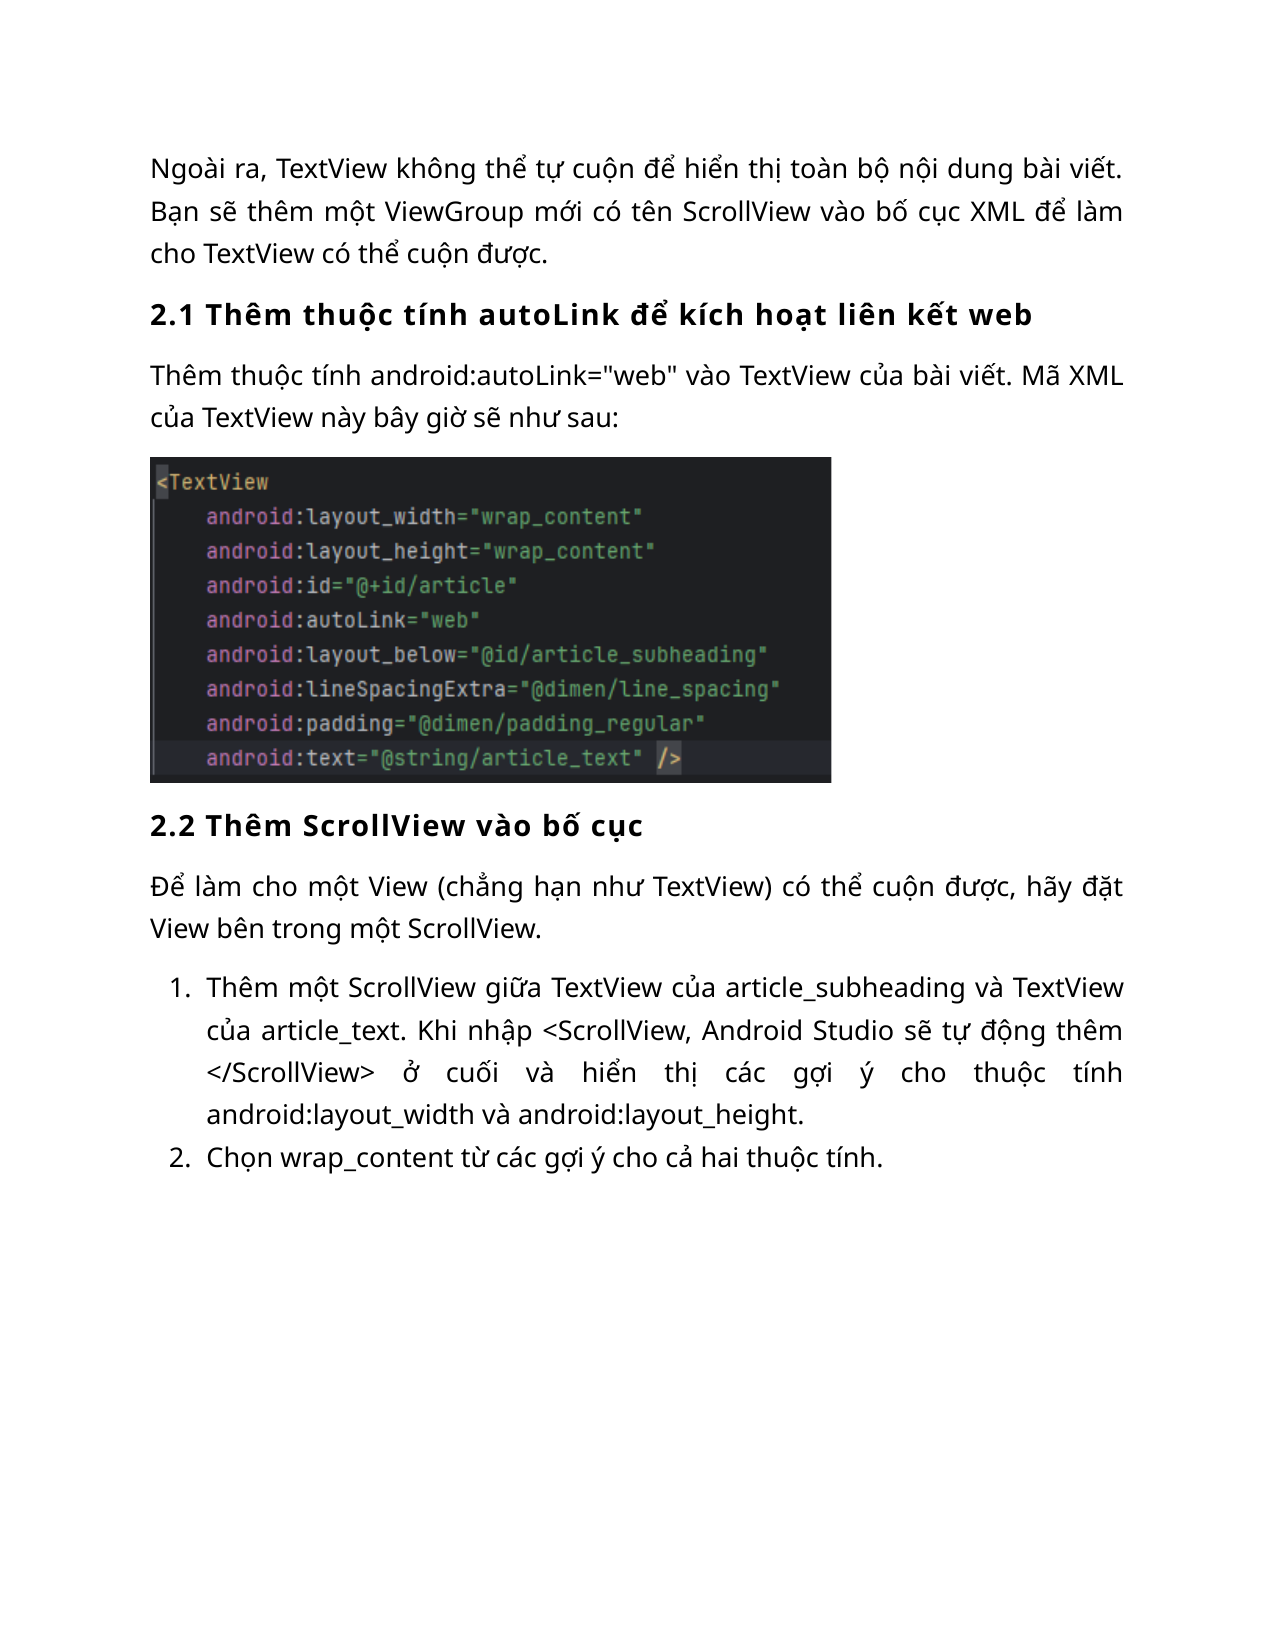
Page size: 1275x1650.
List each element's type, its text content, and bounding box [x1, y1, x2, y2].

list Chọn wrap_content từ các gợi ý cho cả hai thuộc tính. [169, 1138, 1125, 1175]
subtitle 2.2 Thêm ScrollView vào bố cục [150, 805, 1125, 844]
picture [150, 457, 832, 783]
text Thêm thuộc tính android:autoLink="web" vào TextView của bài viết. Mã XML của TextView này bây giờ sẽ như sau: [150, 356, 1125, 435]
list Thêm một ScrollView giữa TextView của article_subheading và TextView của article_text. Khi nhập <ScrollView, Android Studio sẽ tự động thêm </ScrollView> ở cuối và hiển thị các gợi ý cho thuộc tính android:layout_width và android:layout_height. [169, 968, 1125, 1133]
text Ngoài ra, TextView không thể tự cuộn để hiển thị toàn bộ nội dung bài viết. Bạn sẽ thêm một ViewGroup mới có tên ScrollView vào bố cục XML để làm cho TextView có thể cuộn được. [150, 150, 1125, 272]
subtitle 2.1 Thêm thuộc tính autoLink để kích hoạt liên kết web [150, 294, 1125, 333]
text Để làm cho một View (chẳng hạn như TextView) có thể cuộn được, hãy đặt View bên trong một ScrollView. [150, 867, 1125, 946]
